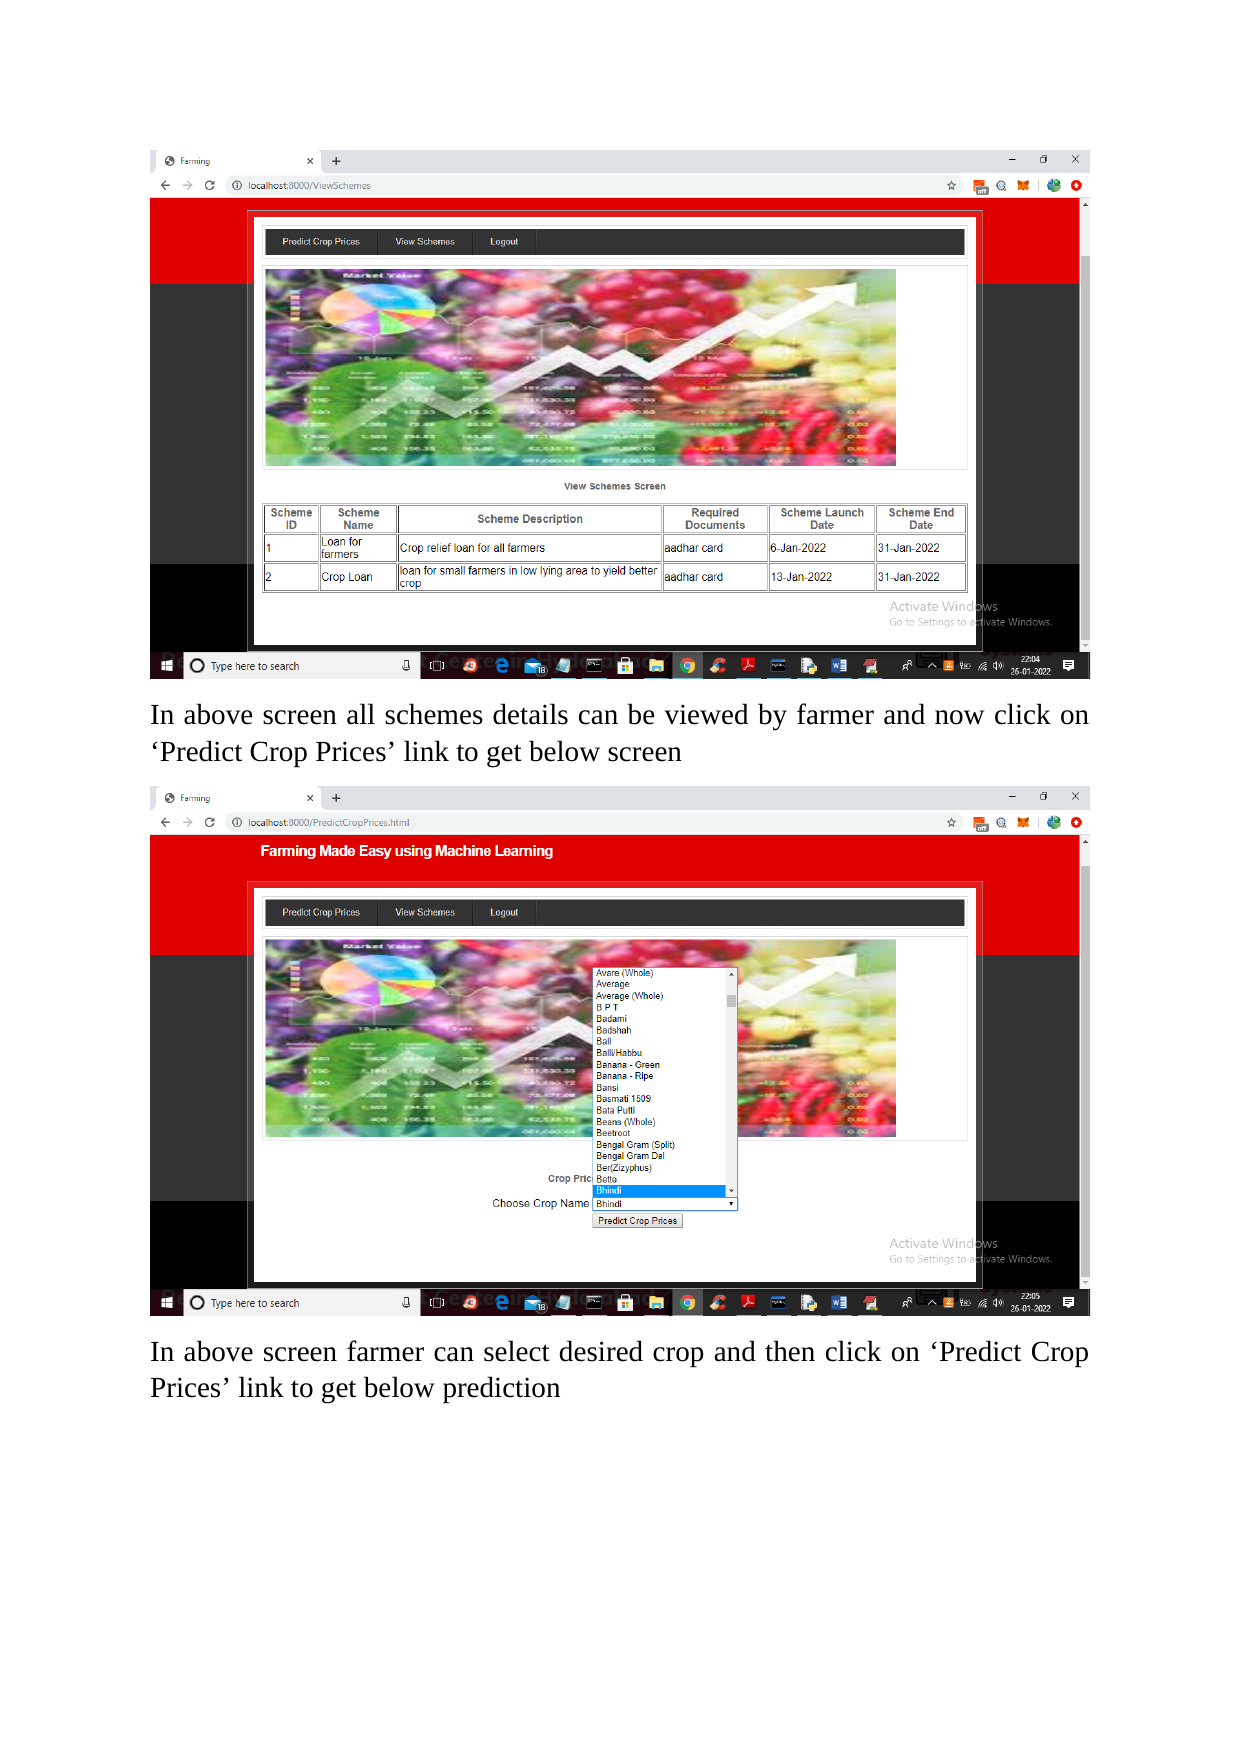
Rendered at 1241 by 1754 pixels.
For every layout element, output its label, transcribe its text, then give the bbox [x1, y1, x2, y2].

picture [150, 786, 1091, 1316]
text In above screen farmer can select desired crop and then click on ‘Predict Crop Prices’ link to get below prediction [150, 1334, 1090, 1404]
text In above screen all schemes details can be viewed by farmer and now click on ‘Predict Crop Prices’ link to get below screen [150, 697, 1090, 767]
picture [150, 150, 1091, 679]
